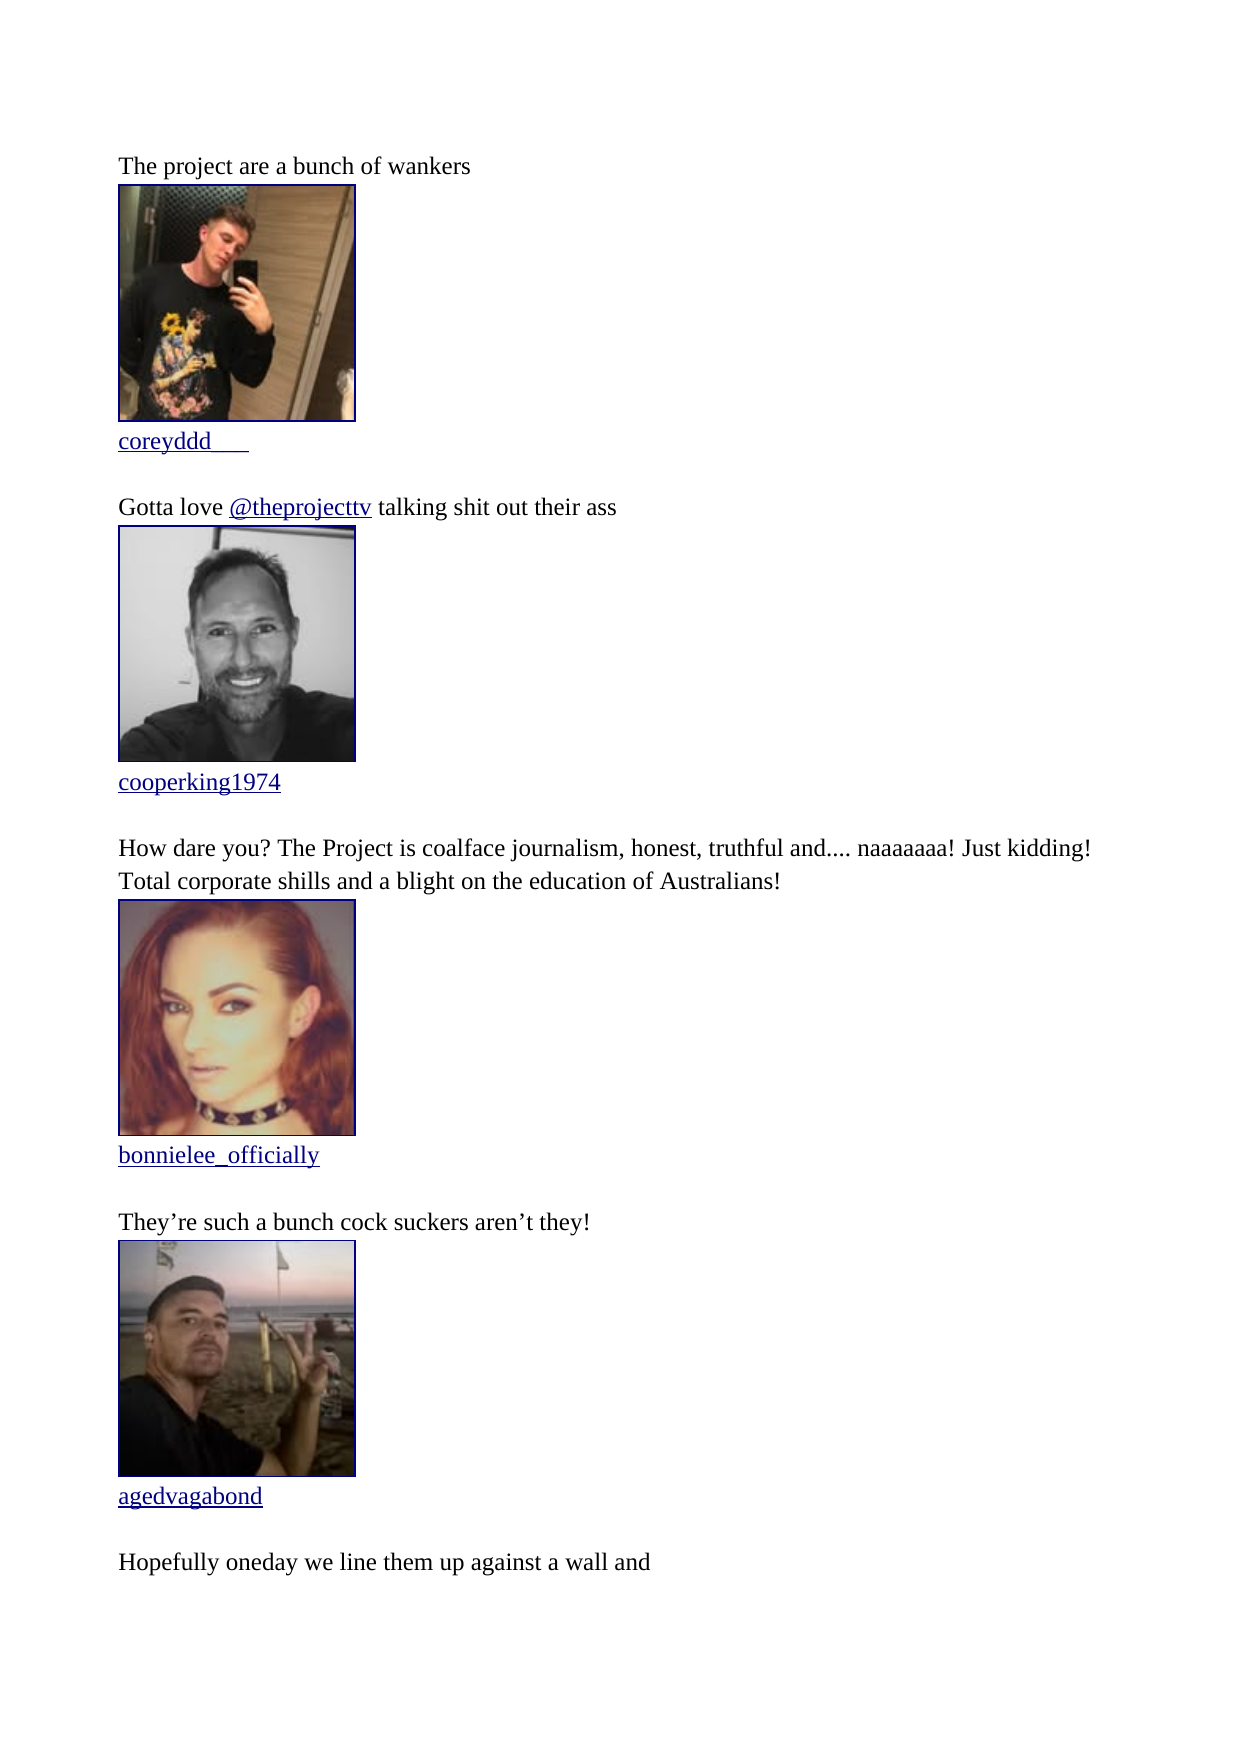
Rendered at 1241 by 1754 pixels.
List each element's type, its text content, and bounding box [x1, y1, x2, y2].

text agedvagabond [118, 1481, 1122, 1510]
text bonnielee_officially [118, 1141, 1122, 1169]
picture [120, 1241, 354, 1476]
text Hopefully oneday we line them up against a wall and 🔫 [118, 1547, 1122, 1576]
text cooperking1974 [118, 767, 1122, 796]
picture [120, 527, 354, 761]
text The project are a bunch of wankers [118, 151, 1122, 180]
text Gotta love @theprojecttv talking shit out their ass [118, 492, 1122, 521]
picture [120, 186, 354, 420]
text How dare you? The Project is coalface journalism, honest, truthful and.... naaaaaaa! Just kidding! Total corporate shills and a blight on the education of Australians! [118, 833, 1122, 894]
picture [120, 901, 354, 1135]
text coreyddd___ [118, 426, 1122, 455]
text They’re such a bunch cock suckers aren’t they! [118, 1207, 1122, 1235]
